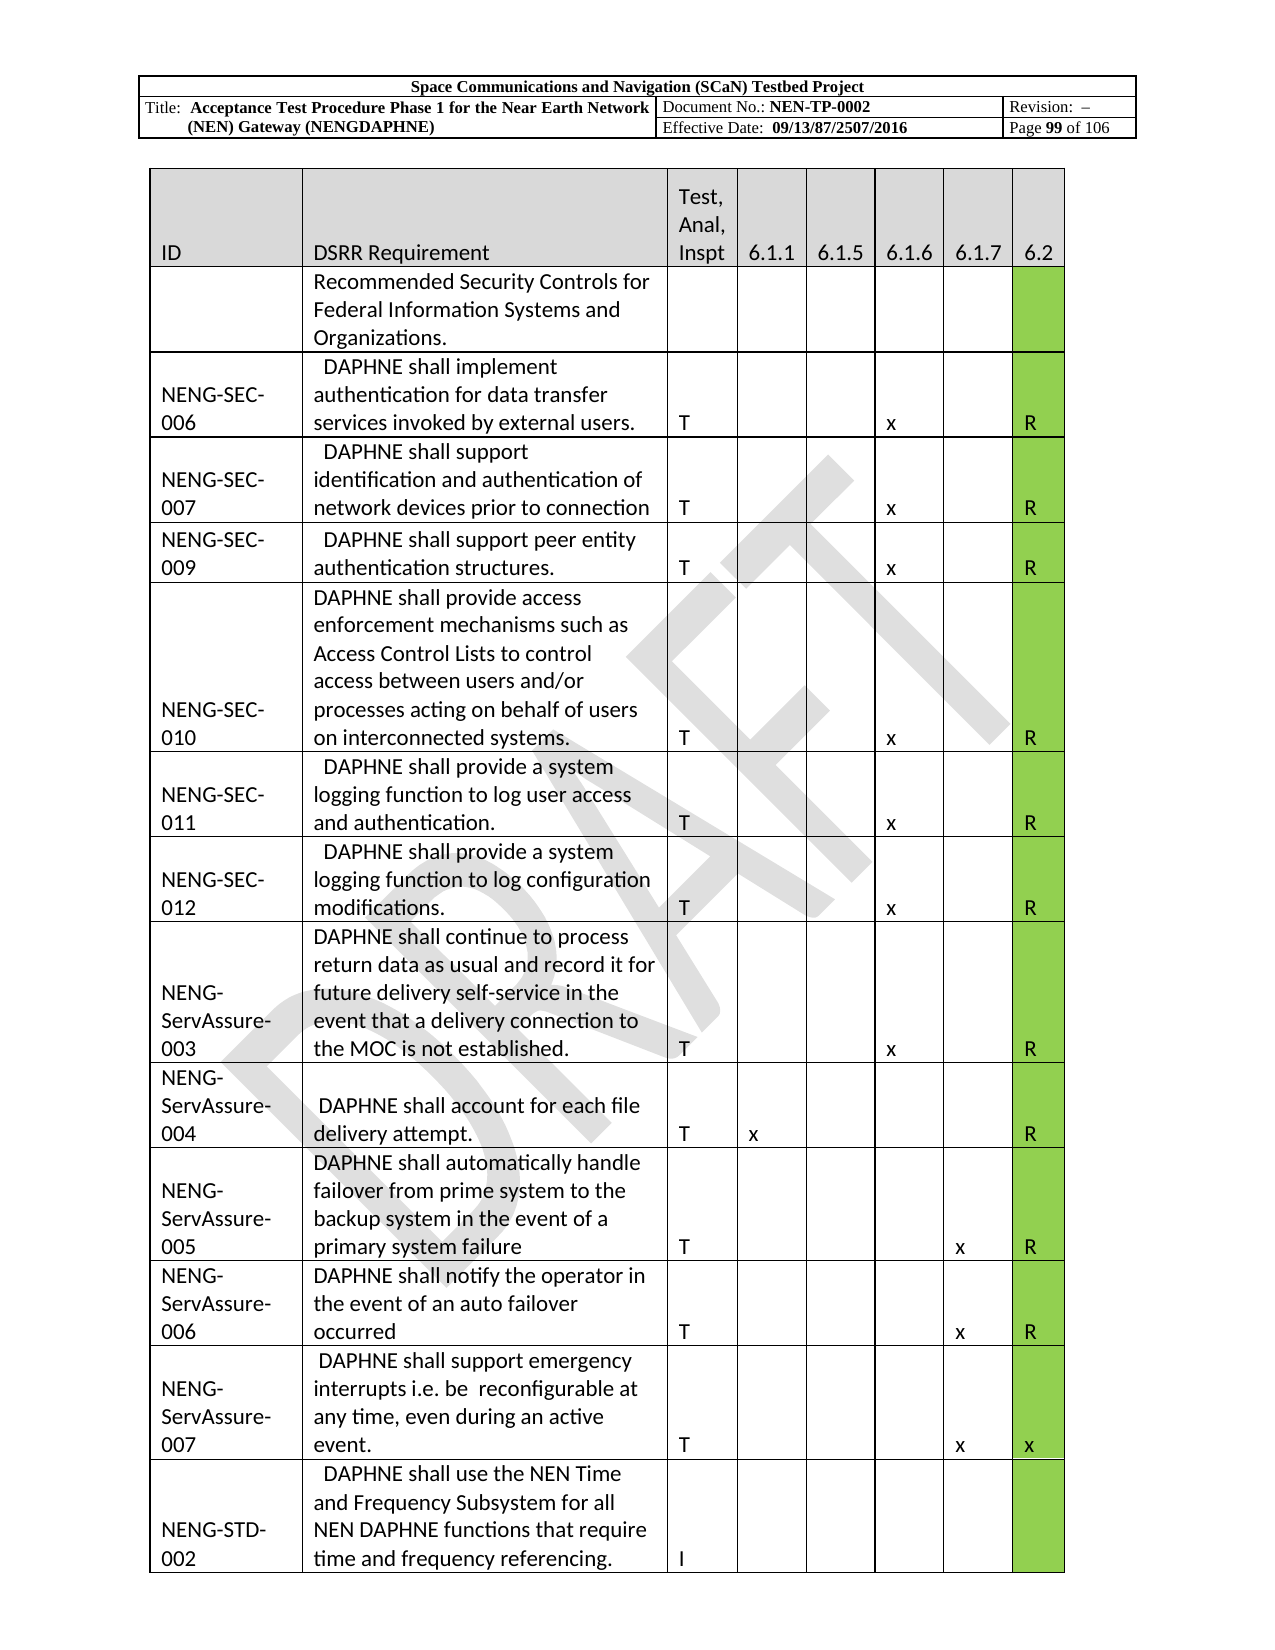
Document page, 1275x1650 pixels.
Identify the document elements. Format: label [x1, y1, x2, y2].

table_cell [303, 267, 667, 351]
table_cell [944, 922, 1012, 1062]
table_cell [738, 752, 806, 836]
table_cell [944, 267, 1012, 351]
table_cell [807, 752, 874, 836]
table_cell [738, 1460, 806, 1572]
table_cell [668, 752, 737, 836]
table_cell [807, 837, 874, 921]
table_cell [876, 583, 943, 751]
table_cell [303, 1346, 667, 1458]
table_cell [303, 353, 667, 436]
table_cell [1013, 438, 1064, 522]
table_cell [303, 1148, 667, 1260]
table_cell [1013, 1346, 1064, 1458]
table_cell [303, 1063, 667, 1147]
table_header [738, 169, 806, 266]
table_cell [944, 438, 1012, 522]
table_cell [876, 1346, 943, 1458]
table_cell [738, 1063, 806, 1147]
table_cell [1013, 523, 1064, 582]
table_cell [303, 837, 667, 921]
table_cell [738, 523, 806, 582]
table_cell [738, 438, 806, 522]
table_cell [668, 1261, 737, 1345]
table_cell [151, 837, 302, 921]
table_cell [807, 583, 874, 751]
table_cell [738, 1261, 806, 1345]
table_cell [1013, 1063, 1064, 1147]
table_header [944, 169, 1012, 266]
table_cell [876, 1148, 943, 1260]
table_cell [944, 523, 1012, 582]
table_cell [738, 583, 806, 751]
table_cell [807, 1460, 874, 1572]
table_cell [1013, 267, 1064, 351]
table_cell [303, 922, 667, 1062]
table_cell [876, 1261, 943, 1345]
table_cell [668, 922, 737, 1062]
table_cell [668, 523, 737, 582]
table_cell [876, 1460, 943, 1572]
table_cell [1013, 837, 1064, 921]
table_cell [151, 583, 302, 751]
table_header [303, 169, 667, 266]
table_cell [151, 1063, 302, 1147]
table_cell [303, 752, 667, 836]
table_cell [944, 1460, 1012, 1572]
table_cell [944, 837, 1012, 921]
table_cell [151, 267, 302, 351]
table_cell [303, 583, 667, 751]
table_cell [151, 752, 302, 836]
table_cell [807, 438, 874, 522]
table_cell [807, 1148, 874, 1260]
table_cell [807, 922, 874, 1062]
table_cell [1013, 1460, 1064, 1572]
table_cell [807, 1063, 874, 1147]
table_cell [1013, 353, 1064, 436]
table_cell [807, 267, 874, 351]
table_cell [944, 353, 1012, 436]
table_cell [738, 922, 806, 1062]
table_cell [303, 1261, 667, 1345]
table_cell [1013, 752, 1064, 836]
table_cell [668, 837, 737, 921]
table_header [668, 169, 737, 266]
table_cell [303, 523, 667, 582]
table_cell [807, 523, 874, 582]
table_cell [151, 523, 302, 582]
table_cell [151, 922, 302, 1062]
table_cell [151, 1148, 302, 1260]
table_cell [738, 1148, 806, 1260]
table_cell [876, 267, 943, 351]
table_cell [151, 438, 302, 522]
table_cell [303, 1460, 667, 1572]
table_cell [876, 438, 943, 522]
table_cell [151, 353, 302, 436]
table_cell [668, 438, 737, 522]
table_cell [1013, 583, 1064, 751]
table_cell [151, 1261, 302, 1345]
table_cell [944, 1063, 1012, 1147]
table_cell [807, 1346, 874, 1458]
table_cell [1013, 1148, 1064, 1260]
table_cell [944, 752, 1012, 836]
table_header [807, 169, 874, 266]
table_cell [1013, 922, 1064, 1062]
table_cell [876, 837, 943, 921]
table_cell [738, 353, 806, 436]
table_cell [738, 837, 806, 921]
table_cell [876, 1063, 943, 1147]
table_cell [807, 1261, 874, 1345]
table_cell [668, 1460, 737, 1572]
table_cell [944, 1148, 1012, 1260]
table_cell [151, 1346, 302, 1458]
table_header [151, 169, 302, 266]
table_cell [876, 353, 943, 436]
table_cell [876, 752, 943, 836]
table_cell [151, 1460, 302, 1572]
table_cell [876, 922, 943, 1062]
table_cell [668, 267, 737, 351]
table_cell [1013, 1261, 1064, 1345]
table_cell [807, 353, 874, 436]
table_cell [944, 583, 1012, 751]
table_header [1013, 169, 1064, 266]
table_cell [668, 583, 737, 751]
table_cell [668, 1148, 737, 1260]
table_cell [668, 353, 737, 436]
table_cell [944, 1346, 1012, 1458]
table_cell [944, 1261, 1012, 1345]
table_cell [876, 523, 943, 582]
table_cell [303, 438, 667, 522]
table_cell [738, 267, 806, 351]
table_cell [668, 1346, 737, 1458]
table_cell [738, 1346, 806, 1458]
table_cell [668, 1063, 737, 1147]
table_header [876, 169, 943, 266]
